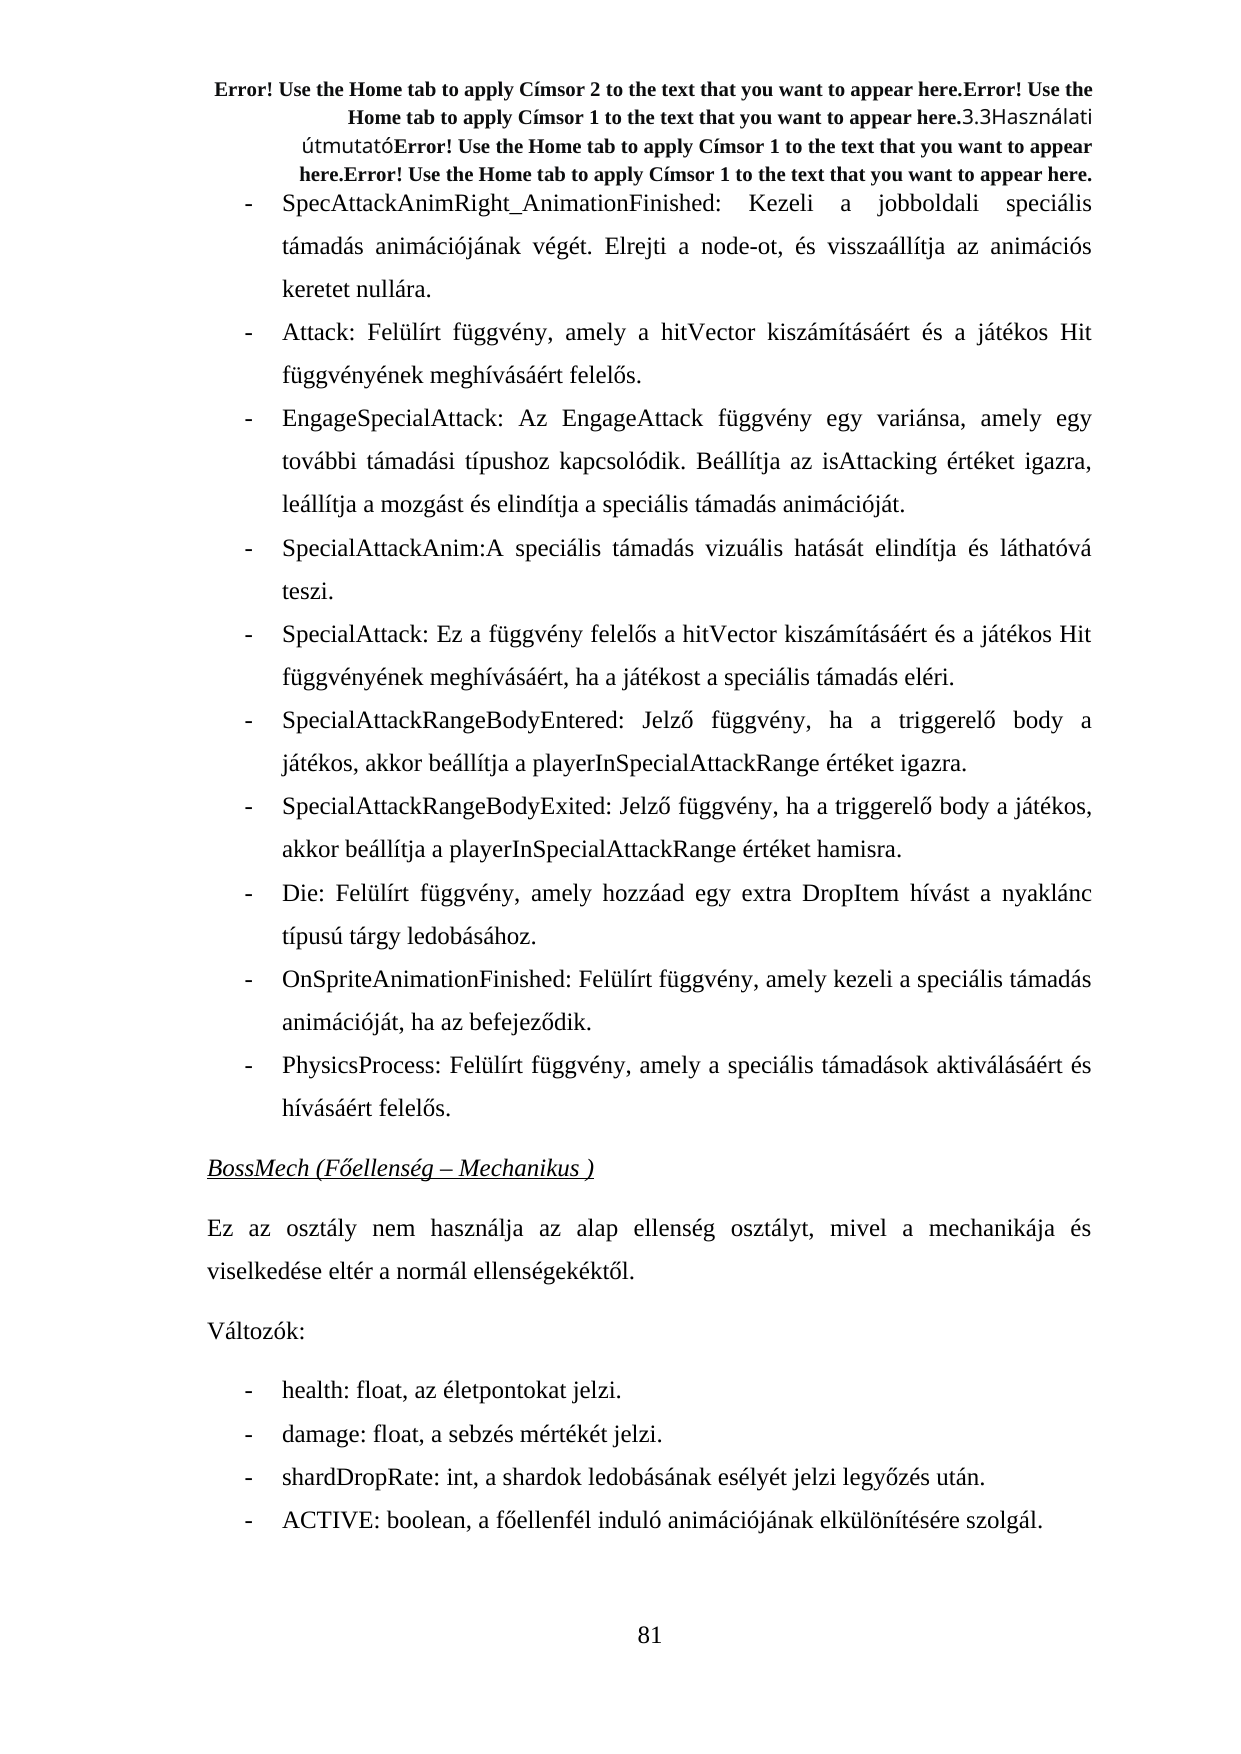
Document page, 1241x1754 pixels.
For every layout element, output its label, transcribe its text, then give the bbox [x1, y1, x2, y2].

list PhysicsProcess: Felülírt függvény, amely a speciális támadások aktiválásáért és hívásáért felelős. [244, 1050, 1092, 1122]
text BossMech (Főellenség – Mechanikus ) [207, 1153, 1092, 1182]
list SpecialAttackRangeBodyExited: Jelző függvény, ha a triggerelő body a játékos, akkor beállítja a playerInSpecialAttackRange értéket hamisra. [244, 791, 1092, 863]
list SpecialAttackRangeBodyEntered: Jelző függvény, ha a triggerelő body a játékos, akkor beállítja a playerInSpecialAttackRange értéket igazra. [244, 705, 1092, 777]
list ACTIVE: boolean, a főellenfél induló animációjának elkülönítésére szolgál. [244, 1505, 1092, 1534]
list Attack: Felülírt függvény, amely a hitVector kiszámításáért és a játékos Hit függvényének meghívásáért felelős. [244, 317, 1092, 389]
list SpecialAttack: Ez a függvény felelős a hitVector kiszámításáért és a játékos Hit függvényének meghívásáért, ha a játékost a speciális támadás eléri. [244, 619, 1092, 691]
list EngageSpecialAttack: Az EngageAttack függvény egy variánsa, amely egy további támadási típushoz kapcsolódik. Beállítja az isAttacking értéket igazra, leállítja a mozgást és elindítja a speciális támadás animációját. [244, 403, 1092, 518]
list shardDropRate: int, a shardok ledobásának esélyét jelzi legyőzés után. [244, 1462, 1092, 1491]
list Die: Felülírt függvény, amely hozzáad egy extra DropItem hívást a nyaklánc típusú tárgy ledobásához. [244, 878, 1092, 949]
list SpecAttackAnimRight_AnimationFinished: Kezeli a jobboldali speciális támadás animációjának végét. Elrejti a node-ot, és visszaállítja az animációs keretet nullára. [244, 188, 1092, 303]
list health: float, az életpontokat jelzi. [244, 1376, 1092, 1404]
list SpecialAttackAnim:A speciális támadás vizuális hatását elindítja és láthatóvá teszi. [244, 533, 1092, 604]
text Ez az osztály nem használja az alap ellenség osztályt, mivel a mechanikája és viselkedése eltér a normál ellenségekéktől. [207, 1213, 1092, 1285]
list OnSpriteAnimationFinished: Felülírt függvény, amely kezeli a speciális támadás animációját, ha az befejeződik. [244, 964, 1092, 1036]
text Változók: [207, 1316, 1092, 1344]
list damage: float, a sebzés mértékét jelzi. [244, 1419, 1092, 1447]
